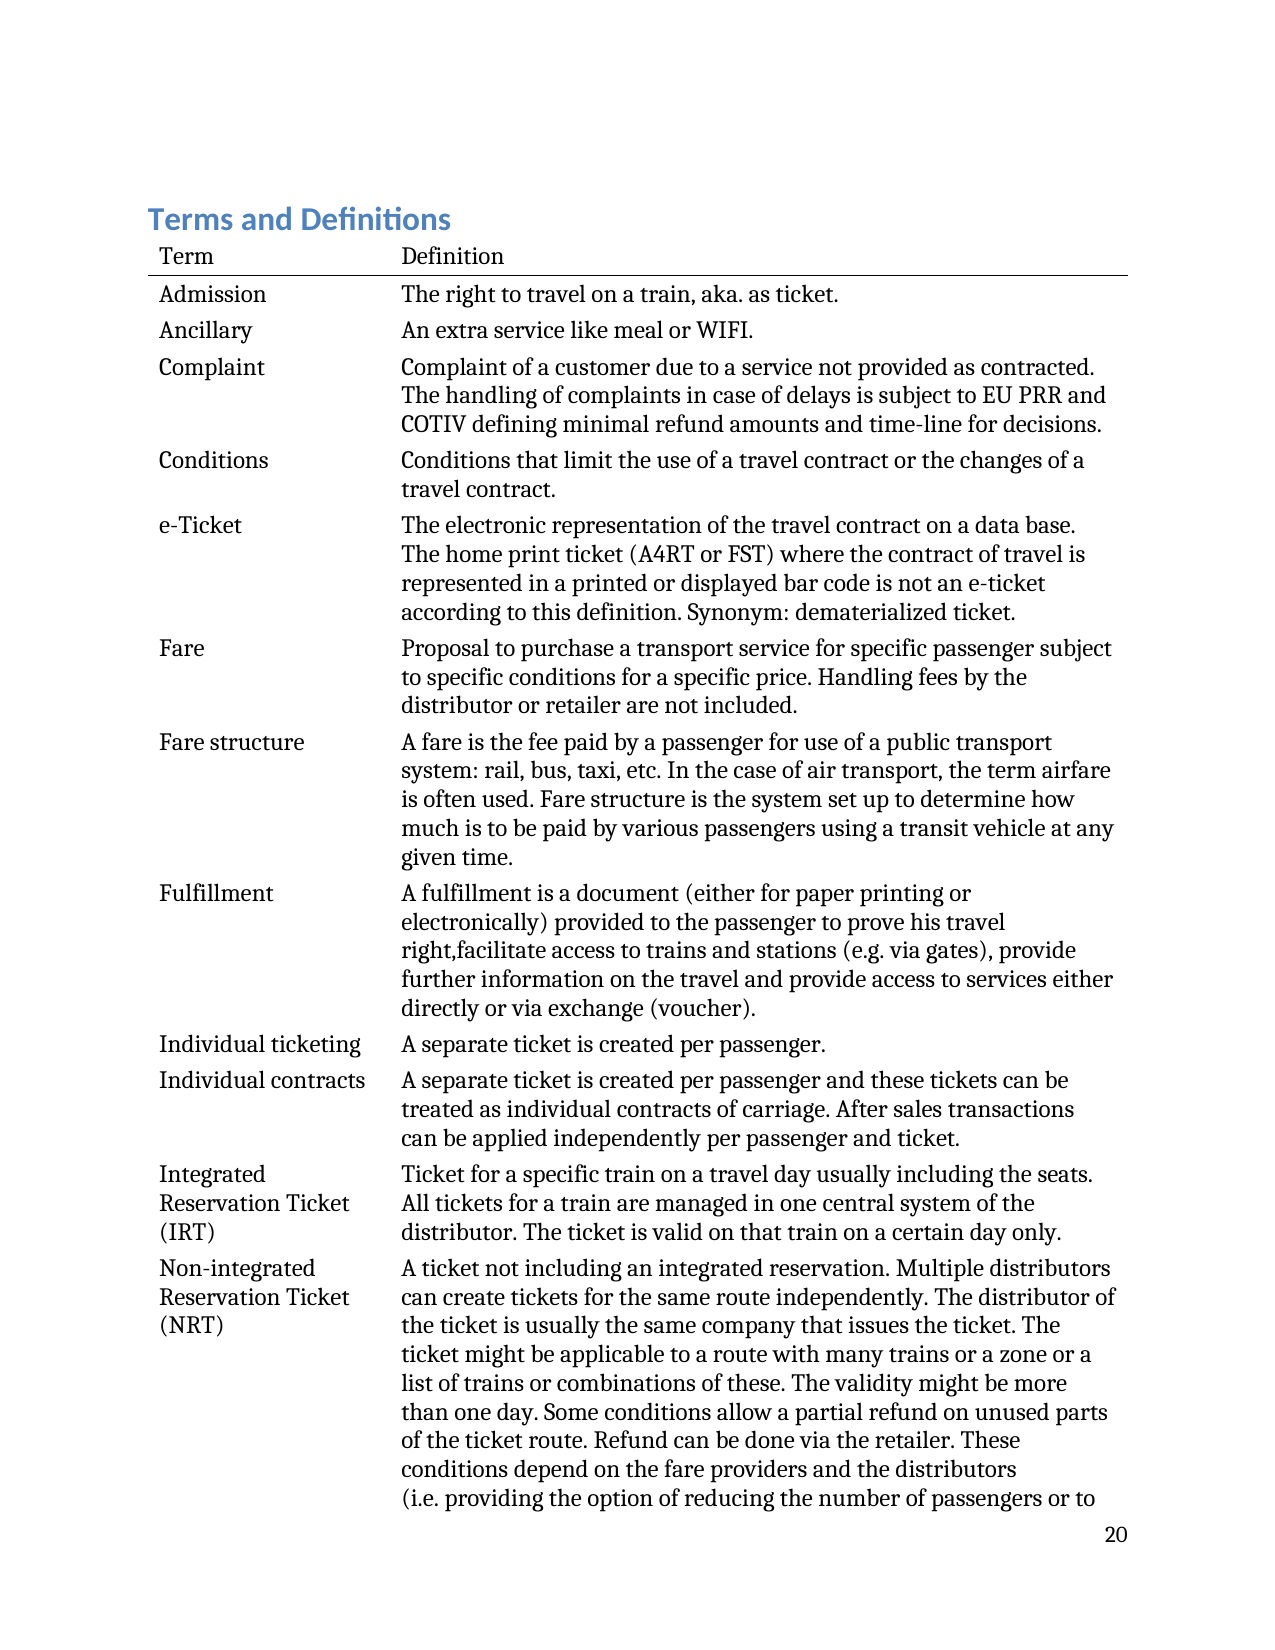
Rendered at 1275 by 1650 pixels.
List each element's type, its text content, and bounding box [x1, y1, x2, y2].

subtitle Terms and Definitions [148, 198, 1127, 238]
table_cell Non-integrated Reservation Ticket (NRT) [148, 1250, 390, 1512]
table_cell The electronic representation of the travel contract on a data base. The home print ticket (A4RT or FST) where the contract of travel is represented in a printed or displayed bar code is not an e-ticket according to this definition. Synonym: dematerialized ticket. [390, 508, 1127, 630]
table_cell A separate ticket is created per passenger and these tickets can be treated as individual contracts of carriage. After sales transactions can be applied independently per passenger and ticket. [390, 1063, 1127, 1156]
table_cell Ancillary [148, 313, 390, 349]
table_header Term [148, 238, 390, 274]
table_cell Complaint [148, 349, 390, 442]
table_cell Complaint of a customer due to a service not provided as contracted. The handling of complaints in case of delays is subject to EU PRR and COTIV defining minimal refund amounts and time-line for decisions. [390, 349, 1127, 442]
table_cell Proposal to purchase a transport service for specific passenger subject to specific conditions for a specific price. Handling fees by the distributor or retailer are not included. [390, 630, 1127, 724]
table_cell Individual ticketing [148, 1026, 390, 1062]
table_cell A fare is the fee paid by a passenger for use of a public transport system: rail, bus, taxi, etc. In the case of air transport, the term airfare is often used. Fare structure is the system set up to determine how much is to be paid by various passengers using a transit vehicle at any given time. [390, 724, 1127, 875]
table_cell Fulfillment [148, 875, 390, 1026]
table_cell Conditions [148, 443, 390, 507]
table_cell Conditions that limit the use of a travel contract or the changes of a travel contract. [390, 443, 1127, 507]
table_cell A fulfillment is a document (either for paper printing or electronically) provided to the passenger to prove his travel right,facilitate access to trains and stations (e.g. via gates), provide further information on the travel and provide access to services either directly or via exchange (voucher). [390, 875, 1127, 1026]
table_cell e-Ticket [148, 508, 390, 630]
table_header Definition [390, 238, 1127, 274]
table_cell Integrated Reservation Ticket (IRT) [148, 1156, 390, 1250]
table_cell A separate ticket is created per passenger. [390, 1026, 1127, 1062]
table_cell Fare [148, 630, 390, 724]
table_cell Fare structure [148, 724, 390, 875]
table_cell Admission [148, 276, 390, 312]
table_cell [390, 1250, 1127, 1512]
table_cell Ticket for a specific train on a travel day usually including the seats. All tickets for a train are managed in one central system of the distributor. The ticket is valid on that train on a certain day only. [390, 1156, 1127, 1250]
table_cell Individual contracts [148, 1063, 390, 1156]
table_cell An extra service like meal or WIFI. [390, 313, 1127, 349]
table_cell The right to travel on a train, aka. as ticket. [390, 276, 1127, 312]
